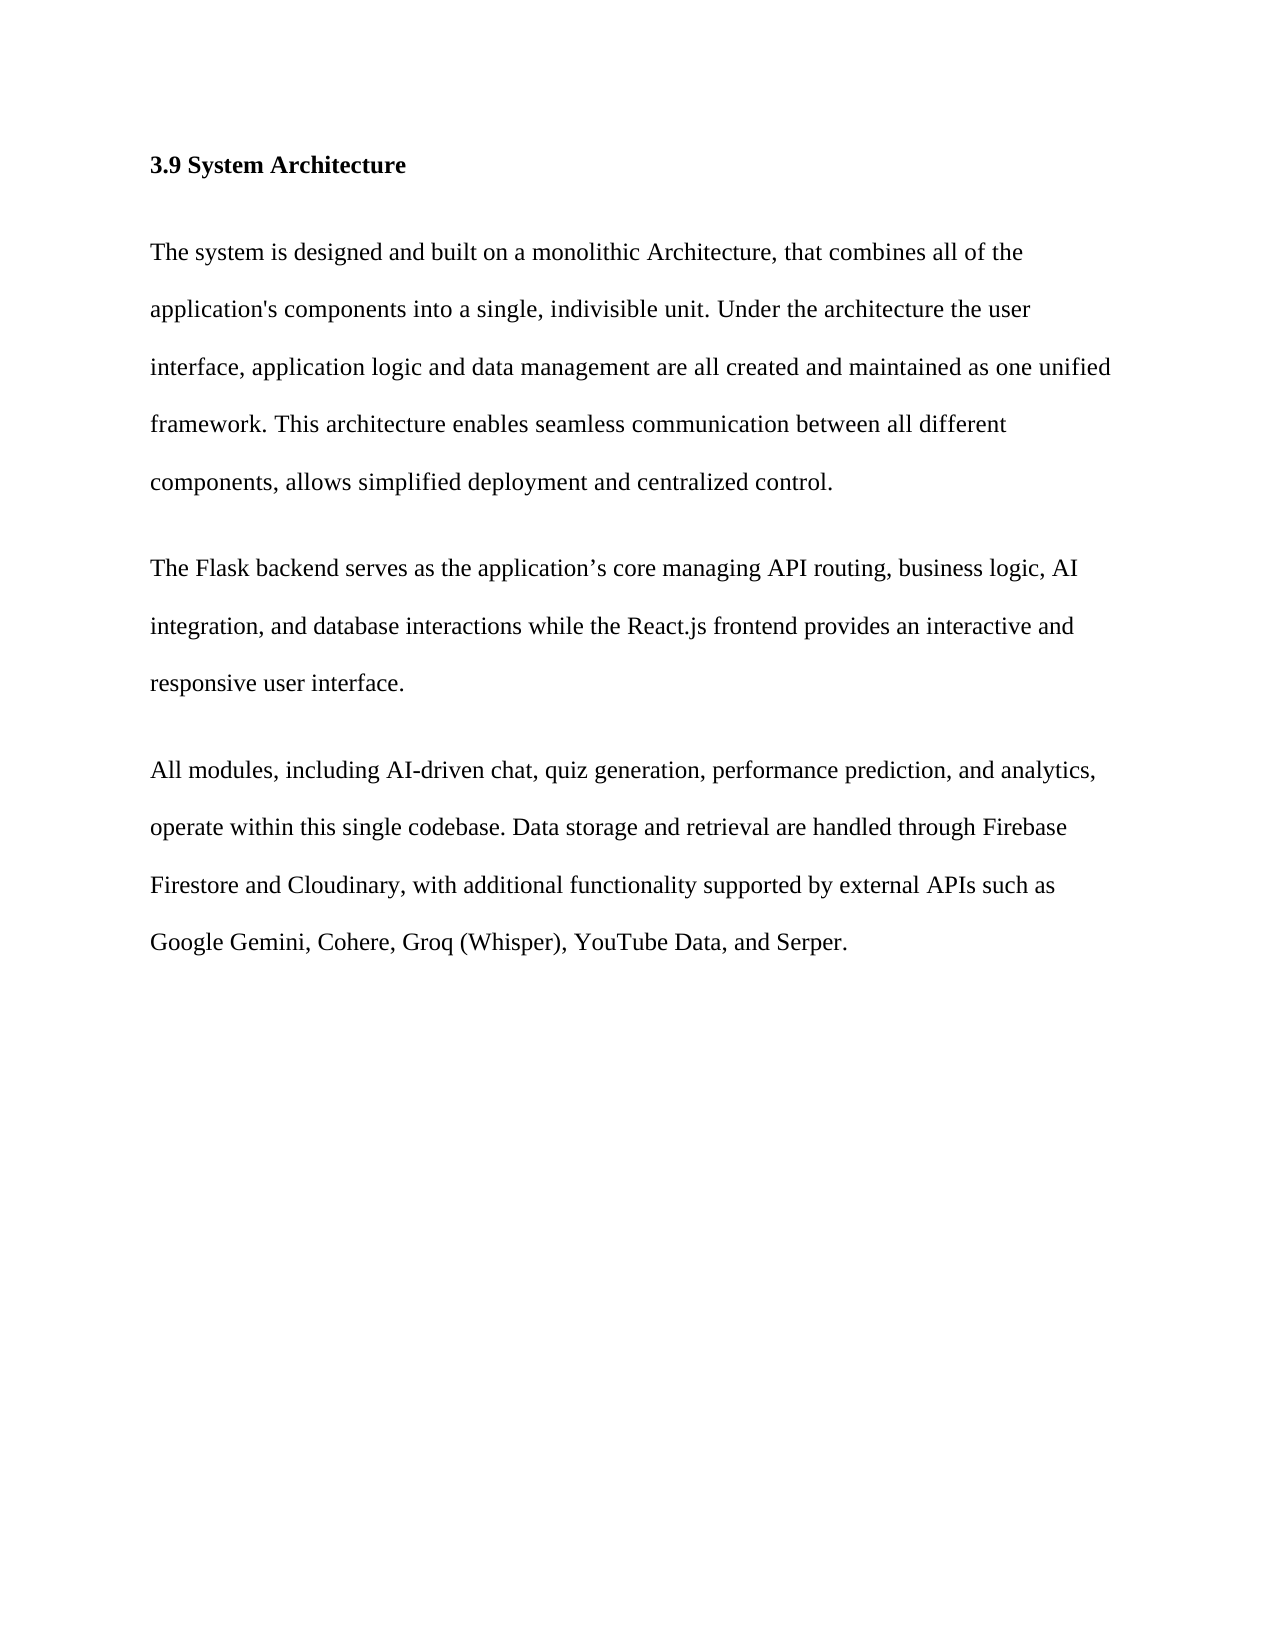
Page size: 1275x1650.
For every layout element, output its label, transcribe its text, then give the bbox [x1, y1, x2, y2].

text 3.9 System Architecture [150, 150, 1125, 179]
text All modules, including AI-driven chat, quiz generation, performance prediction, and analytics, operate within this single codebase. Data storage and retrieval are handled through Firebase Firestore and Cloudinary, with additional functionality supported by external APIs such as Google Gemini, Cohere, Groq (Whisper), YouTube Data, and Serper. [150, 755, 1125, 956]
text The system is designed and built on a monolithic Architecture, that combines all of the application's components into a single, indivisible unit. Under the architecture the user interface, application logic and data management are all created and maintained as one unified framework. This architecture enables seamless communication between all different components, allows simplified deployment and centralized control. [150, 237, 1125, 495]
text The Flask backend serves as the application’s core managing API routing, business logic, AI integration, and database interactions while the React.js frontend provides an interactive and responsive user interface. [150, 553, 1125, 697]
